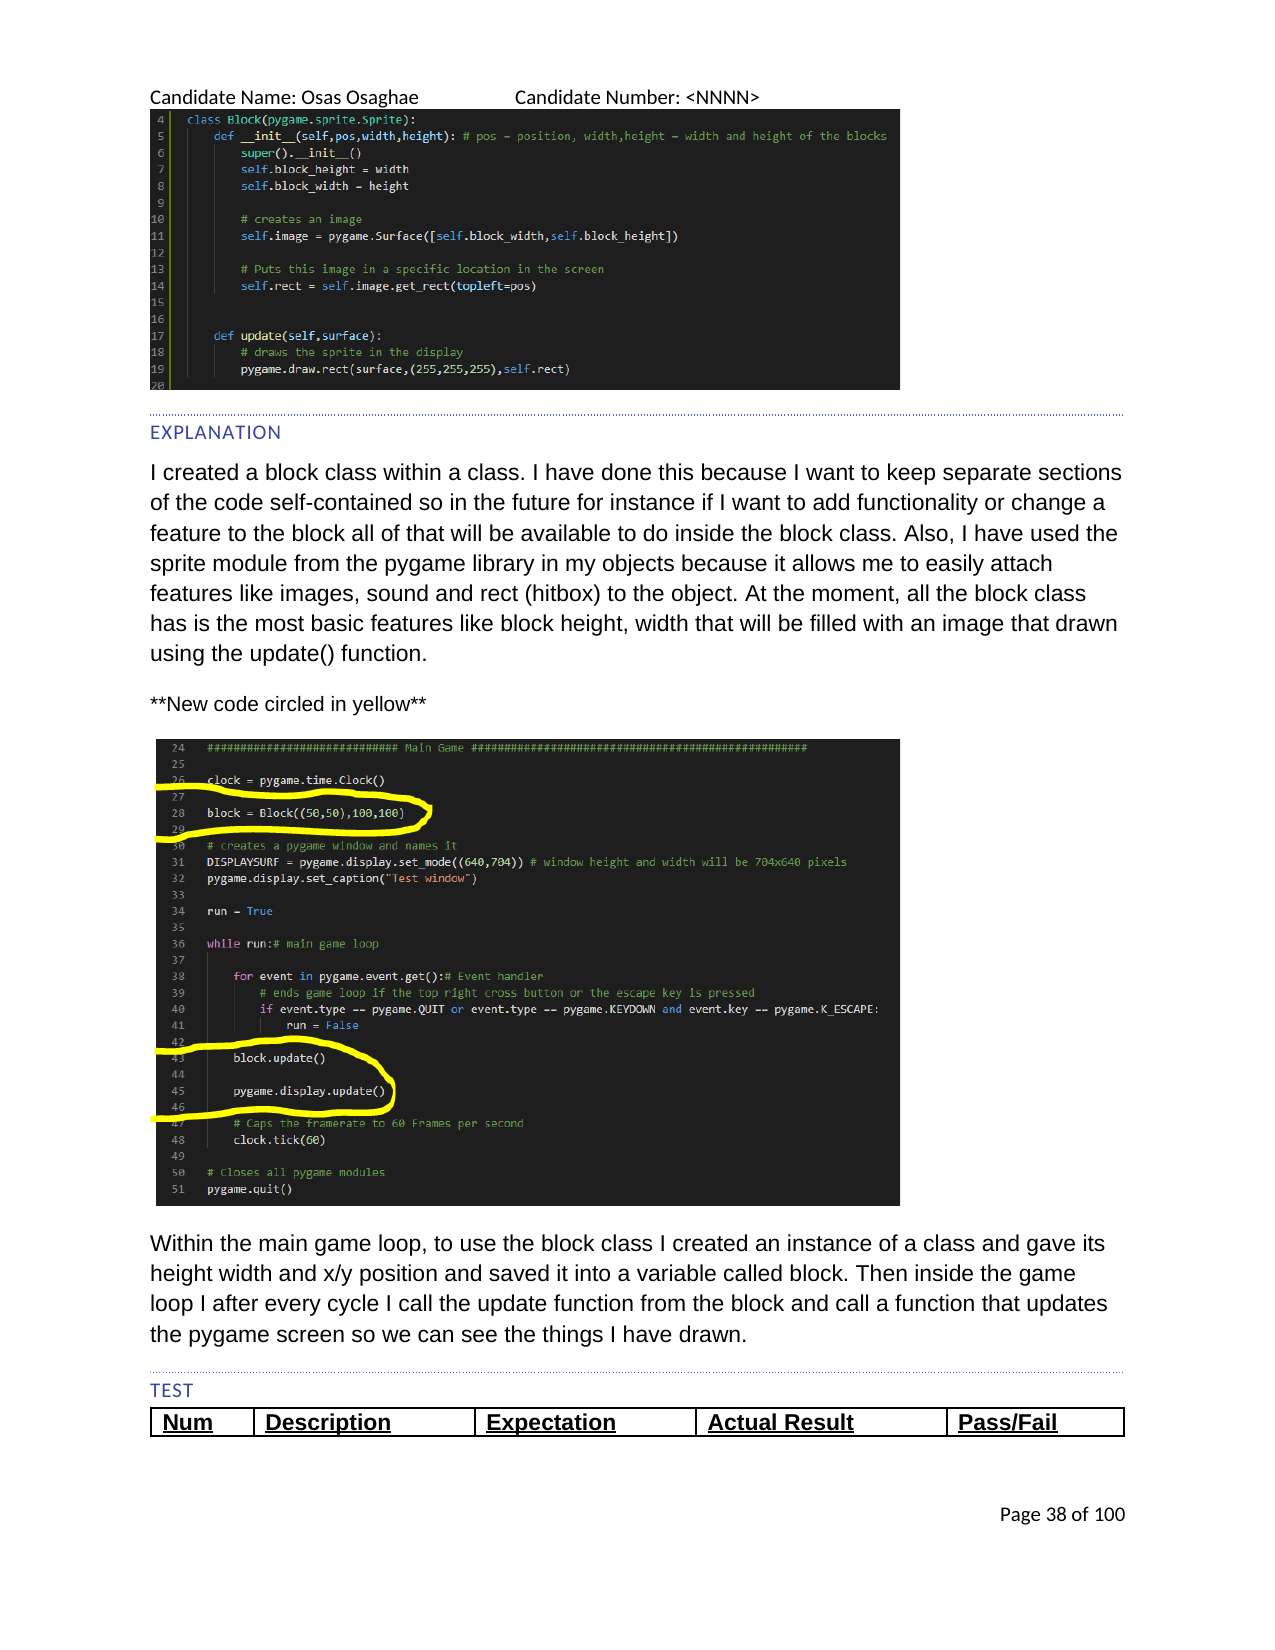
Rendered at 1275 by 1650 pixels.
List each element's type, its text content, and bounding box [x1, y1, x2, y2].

table_header Expectation [476, 1409, 695, 1435]
subtitle Test [150, 1372, 1125, 1403]
table_header Description [255, 1409, 474, 1435]
table_header Actual Result [697, 1409, 946, 1435]
text **New code circled in yellow** [150, 691, 1125, 715]
subtitle Explanation [150, 414, 1125, 445]
picture [150, 739, 901, 1206]
text I created a block class within a class. I have done this because I want to keep separate sections of the code self-contained so in the future for instance if I want to add functionality or change a feature to the block all of that will be available to do inside the block class. Also, I have used the sprite module from the pygame library in my objects because it allows me to easily attach features like images, sound and rect (hitbox) to the object. At the moment, all the block class has is the most basic features like block height, width that will be filled with an image that drawn using the update() function. [150, 459, 1125, 667]
table_header Num [152, 1409, 253, 1435]
text Within the main game loop, to use the block class I created an instance of a class and gave its height width and x/y position and saved it into a variable called block. Then inside the game loop I after every cycle I call the update function from the block and call a function that updates the pygame screen so we can see the things I have drawn. [150, 1230, 1125, 1347]
table_header Pass/Fail [948, 1409, 1123, 1435]
picture [150, 109, 901, 390]
